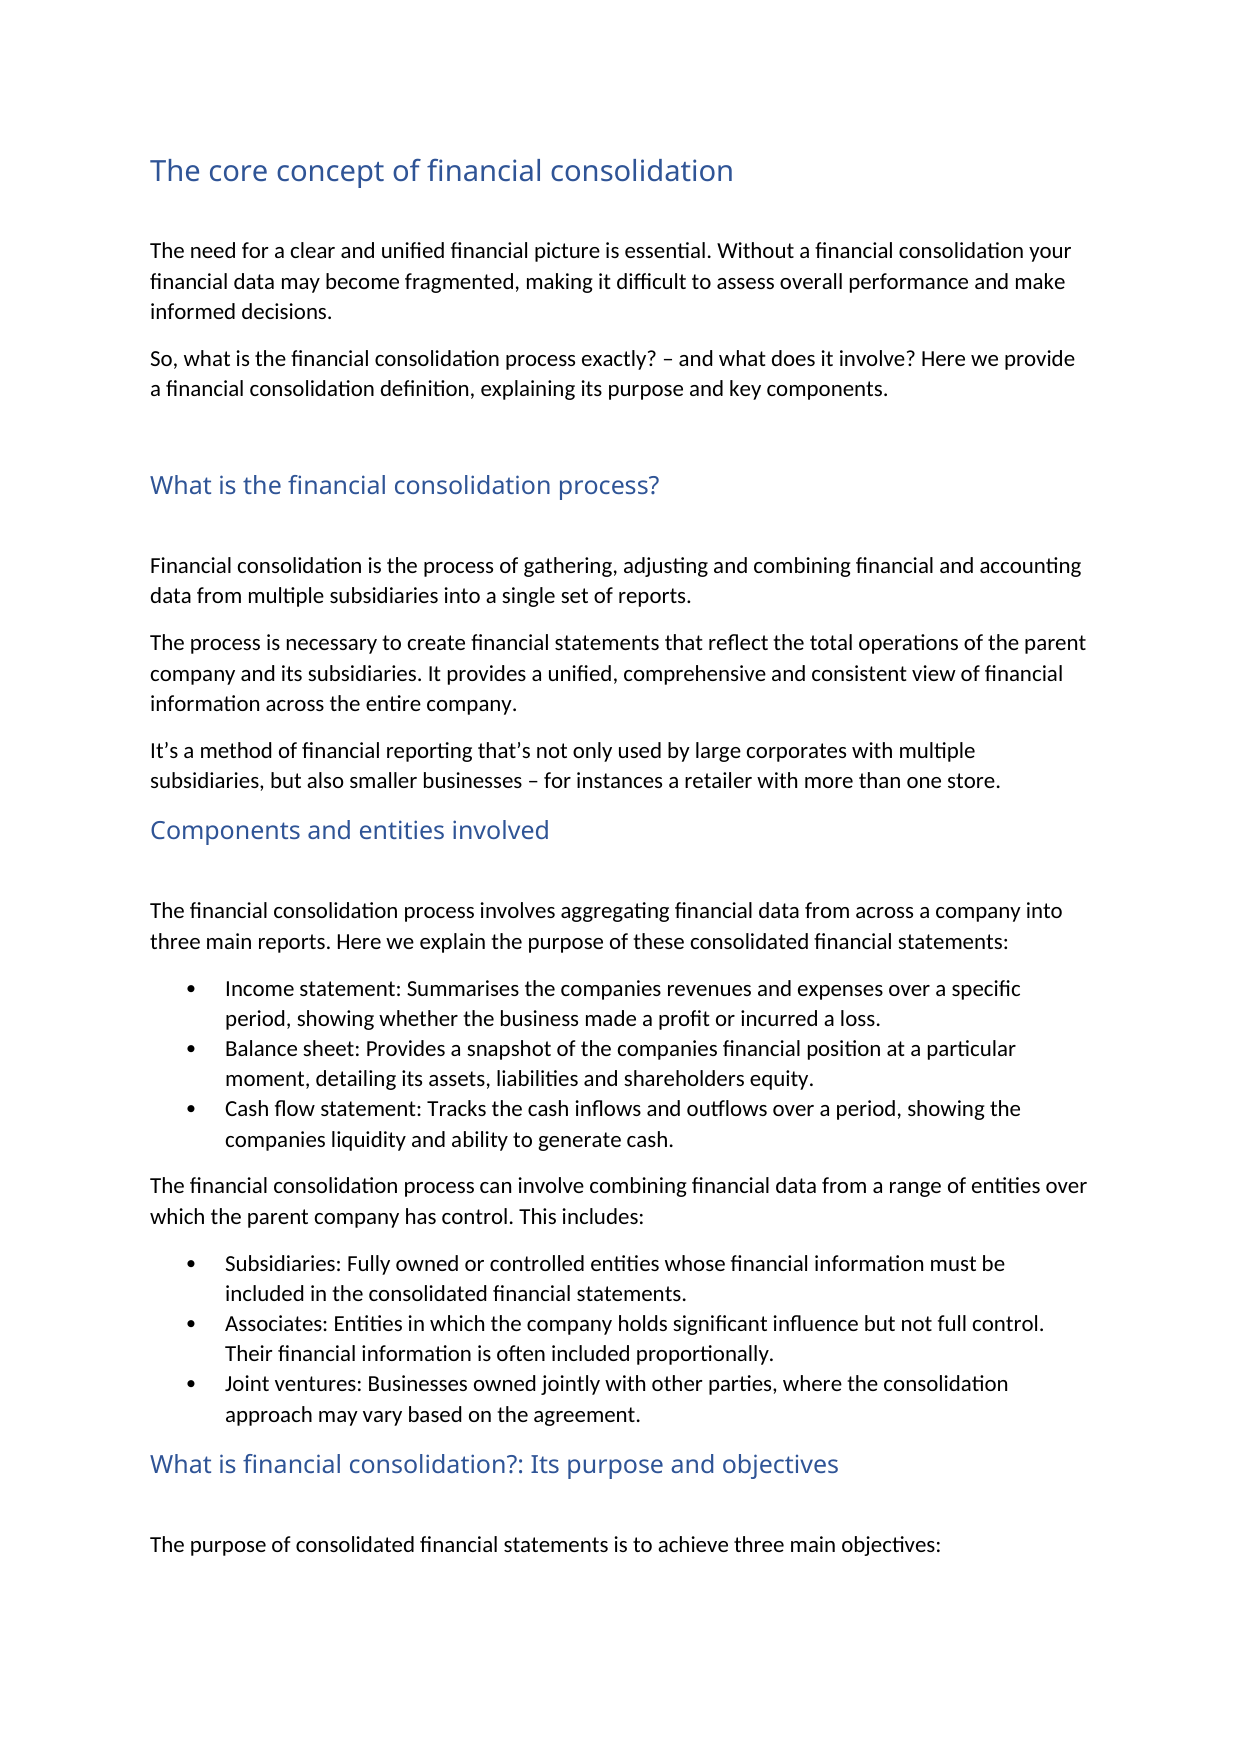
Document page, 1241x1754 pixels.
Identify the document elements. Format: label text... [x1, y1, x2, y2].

list Balance sheet: Provides a snapshot of the companies financial position at a particular moment, detailing its assets, liabilities and shareholders equity. [187, 1034, 1090, 1092]
text The financial consolidation process involves aggregating financial data from across a company into three main reports. Here we explain the purpose of these consolidated financial statements: [150, 897, 1090, 955]
list Subsidiaries: Fully owned or controlled entities whose financial information must be included in the consolidated financial statements. [187, 1249, 1090, 1307]
list Cash flow statement: Tracks the cash inflows and outflows over a period, showing the companies liquidity and ability to generate cash. [187, 1094, 1090, 1153]
text The financial consolidation process can involve combining financial data from a range of entities over which the parent company has control. This includes: [150, 1172, 1090, 1230]
subtitle The core concept of financial consolidation [150, 150, 1090, 190]
subtitle What is financial consolidation?: Its purpose and objectives [150, 1447, 1090, 1481]
text So, what is the financial consolidation process exactly? – and what does it involve? Here we provide a financial consolidation definition, explaining its purpose and key components. [150, 344, 1090, 402]
list Joint ventures: Businesses owned jointly with other parties, where the consolidation approach may vary based on the agreement. [187, 1369, 1090, 1428]
text It’s a method of financial reporting that’s not only used by large corporates with multiple subsidiaries, but also smaller businesses – for instances a retailer with more than one store. [150, 736, 1090, 794]
subtitle Components and entities involved [150, 813, 1090, 847]
text The need for a clear and unified financial picture is essential. Without a financial consolidation your financial data may become fragmented, making it difficult to assess overall performance and make informed decisions. [150, 237, 1090, 325]
subtitle What is the financial consolidation process? [150, 468, 1090, 502]
list Income statement: Summarises the companies revenues and expenses over a specific period, showing whether the business made a profit or incurred a loss. [187, 974, 1090, 1032]
text The process is necessary to create financial statements that reflect the total operations of the parent company and its subsidiaries. It provides a unified, comprehensive and consistent view of financial information across the entire company. [150, 628, 1090, 717]
text Financial consolidation is the process of gathering, adjusting and combining financial and accounting data from multiple subsidiaries into a single set of reports. [150, 551, 1090, 610]
text The purpose of consolidated financial statements is to achieve three main objectives: [150, 1530, 1090, 1558]
list Associates: Entities in which the company holds significant influence but not full control. Their financial information is often included proportionally. [187, 1309, 1090, 1367]
